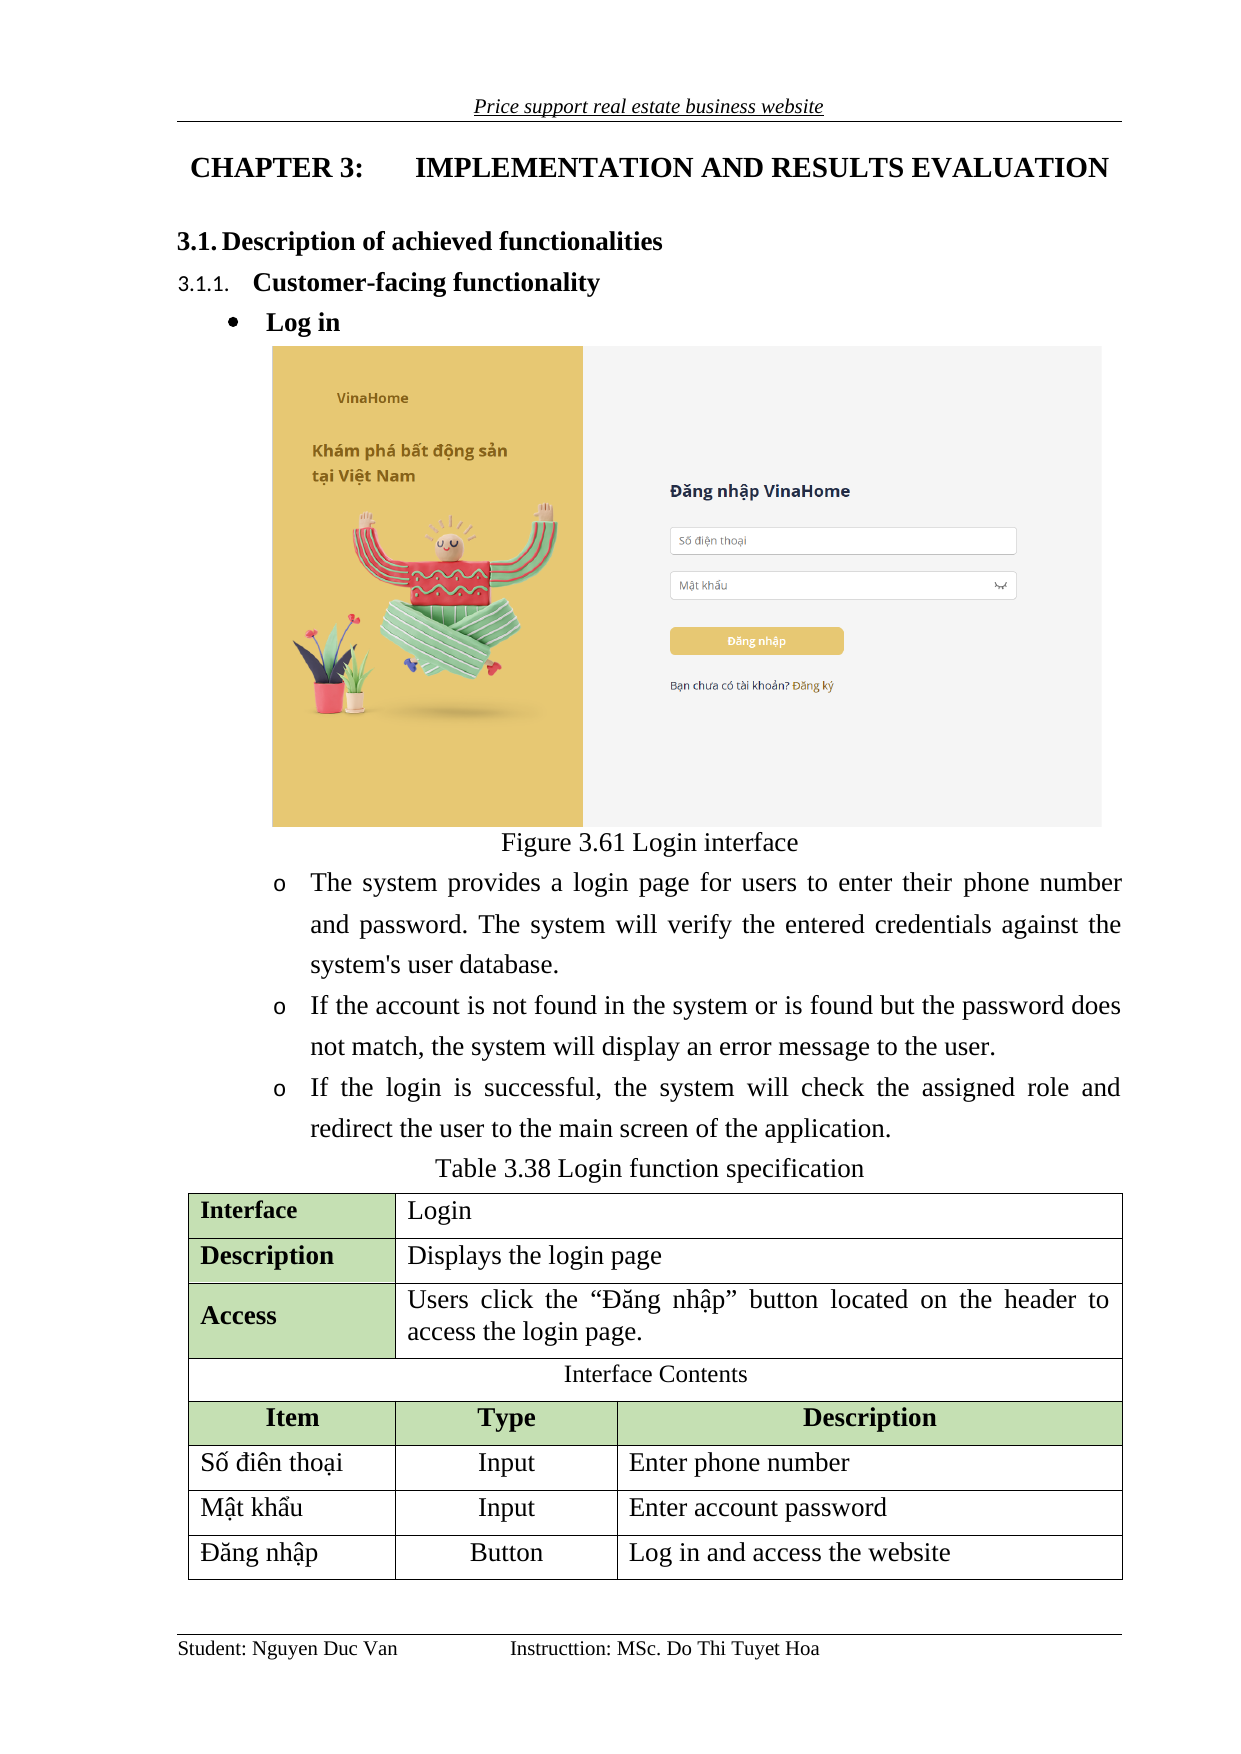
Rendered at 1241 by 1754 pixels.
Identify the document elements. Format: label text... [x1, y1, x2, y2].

table_cell Input [396, 1491, 617, 1534]
subtitle IMPLEMENTATION AND RESULTS EVALUATION [177, 150, 1122, 184]
subtitle Customer-facing functionality [177, 266, 1122, 297]
list Log in [228, 306, 1122, 337]
table_cell Số điên thoại [189, 1446, 395, 1490]
table_cell Displays the login page [396, 1239, 1122, 1282]
table_header Interface [189, 1194, 395, 1238]
subtitle Description of achieved functionalities [177, 225, 1122, 256]
table_header Login [396, 1194, 1122, 1238]
picture [272, 346, 1102, 827]
table_cell Button [396, 1536, 617, 1579]
table_cell Access [189, 1284, 395, 1358]
table_cell Enter account password [618, 1491, 1122, 1534]
table_cell Item [189, 1402, 395, 1445]
table_cell Enter phone number [618, 1446, 1122, 1490]
list The system provides a login page for users to enter their phone number and password. The system will verify the entered credentials against the system's user database. [273, 867, 1122, 979]
table_cell Input [396, 1446, 617, 1490]
table_cell Users click the “Đăng nhập” button located on the header to access the login page. [396, 1284, 1122, 1358]
table_cell Description [618, 1402, 1122, 1445]
table_cell Log in and access the website [618, 1536, 1122, 1579]
table_cell Interface Contents [189, 1359, 1122, 1401]
table_cell Type [396, 1402, 617, 1445]
list If the login is successful, the system will check the assigned role and redirect the user to the main screen of the application. [273, 1071, 1122, 1143]
table_cell Mật khẩu [189, 1491, 395, 1534]
list If the account is not found in the system or is found but the password does not match, the system will display an error message to the user. [273, 989, 1122, 1061]
table_cell Description [189, 1239, 395, 1282]
table_cell Đăng nhập [189, 1536, 395, 1579]
